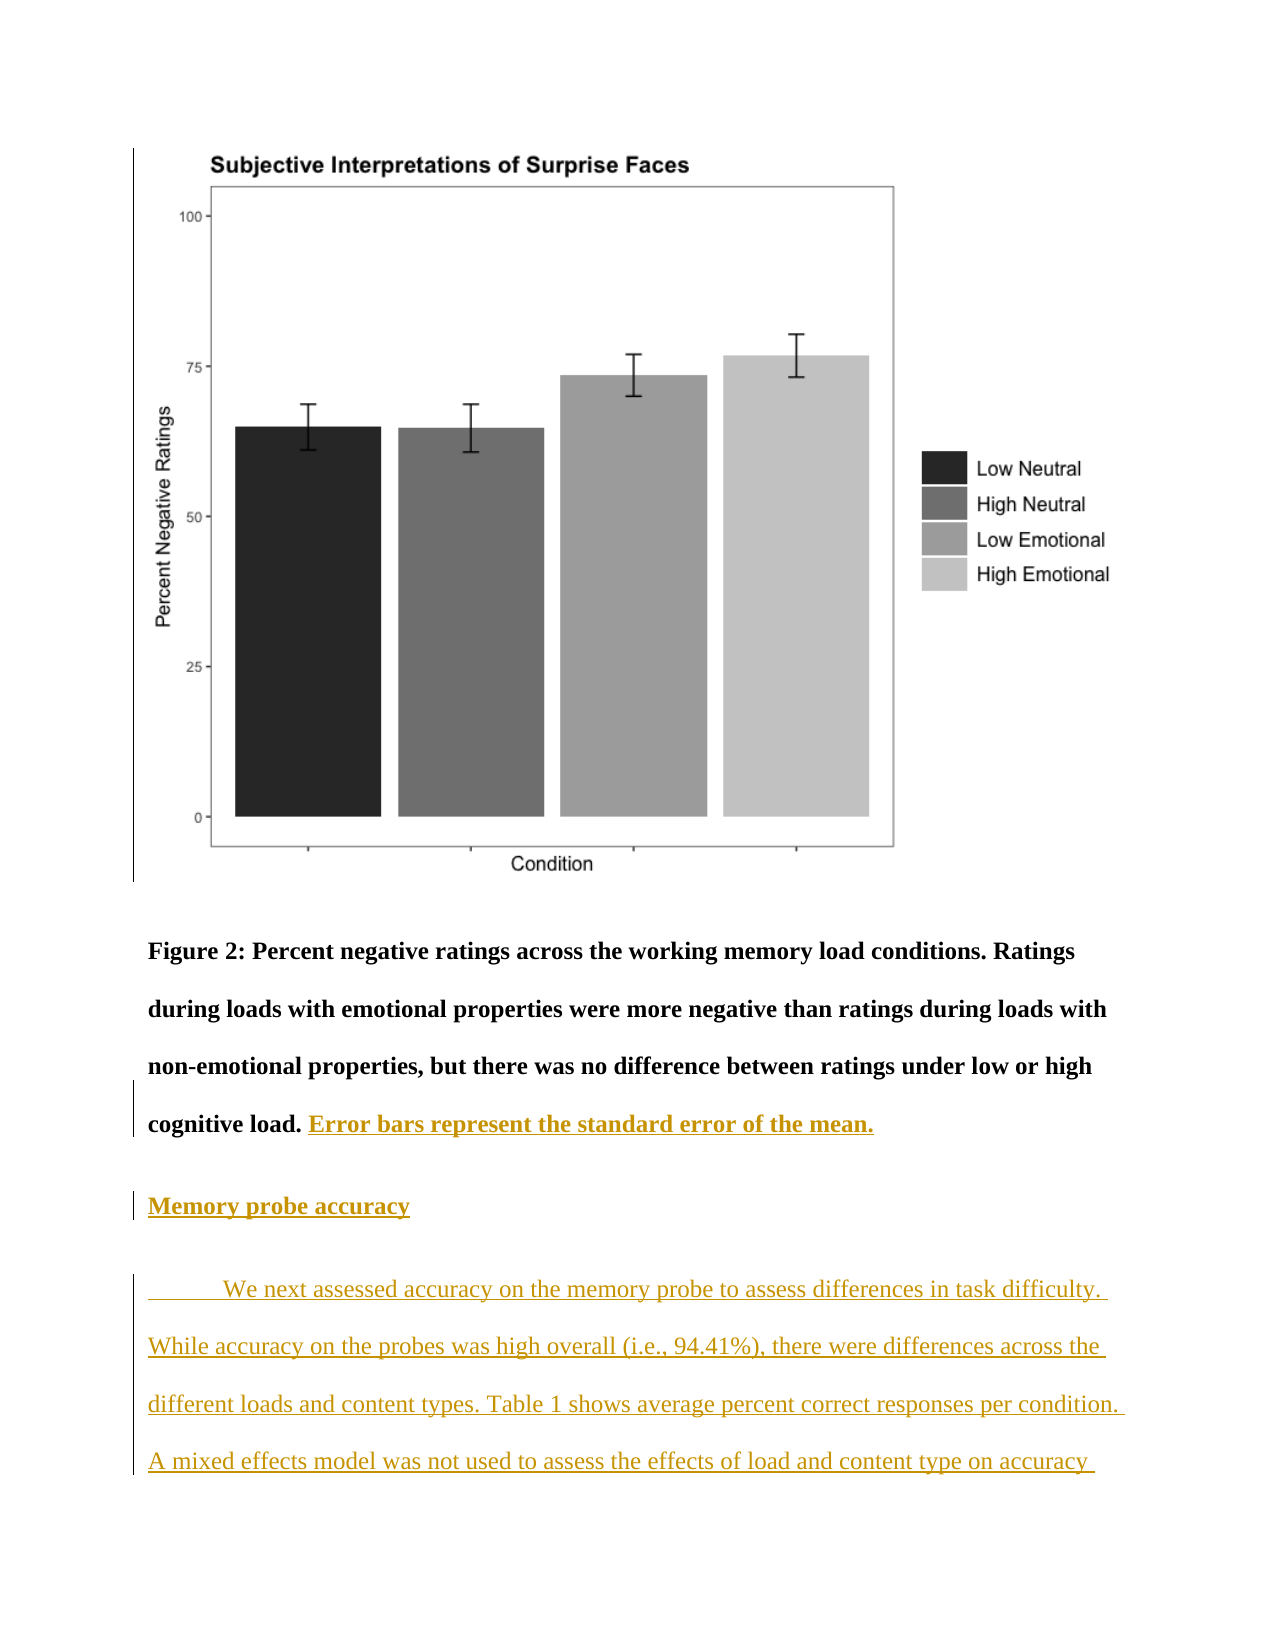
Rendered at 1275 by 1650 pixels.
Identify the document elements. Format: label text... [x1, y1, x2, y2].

picture [147, 147, 1128, 883]
text Figure 2: Percent negative ratings across the working memory load conditions. Ratings during loads with emotional properties were more negative than ratings during loads with non-emotional properties, but there was no difference between ratings under low or high cognitive load. [148, 936, 1127, 1137]
